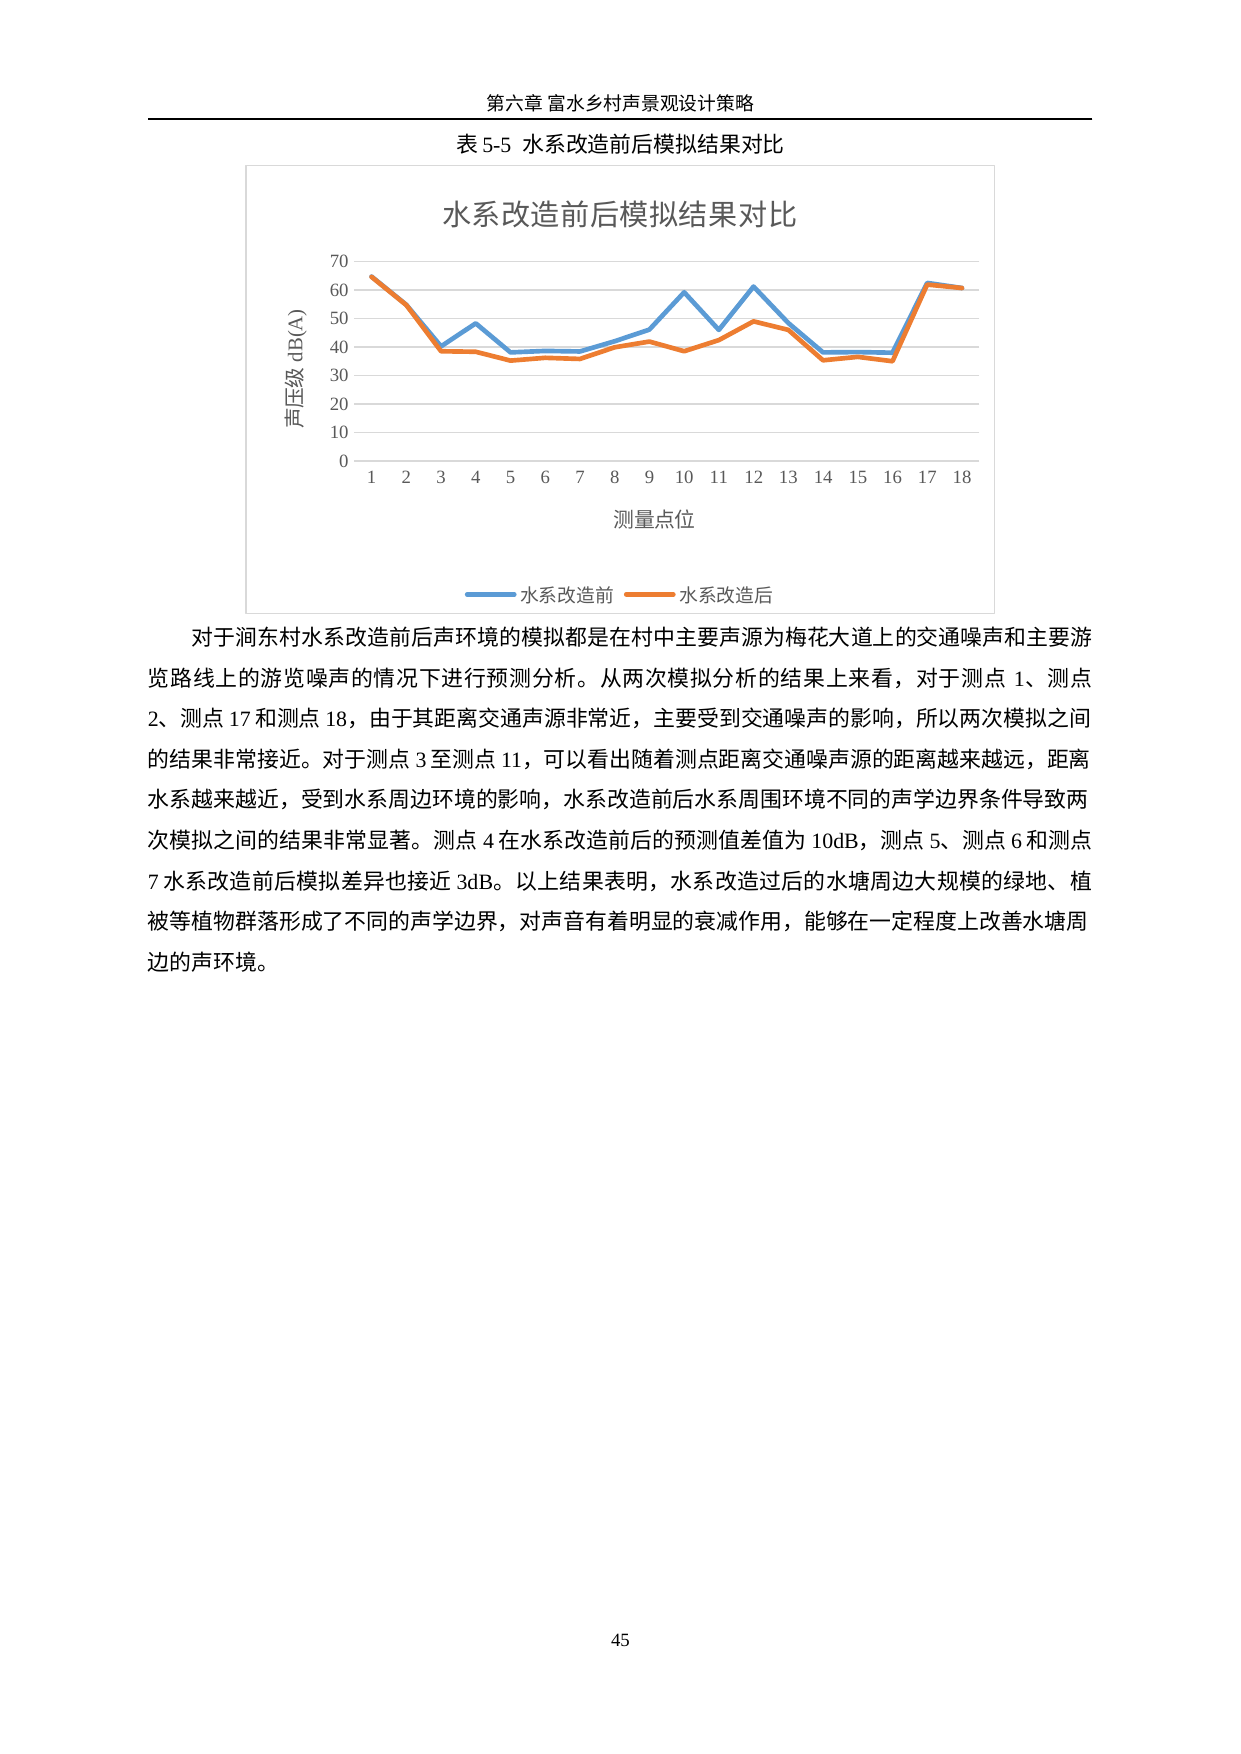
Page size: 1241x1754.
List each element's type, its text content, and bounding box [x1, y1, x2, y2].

text 对于涧东村水系改造前后声环境的模拟都是在村中主要声源为梅花大道上的交通噪声和主要游览路线上的游览噪声的情况下进行预测分析。从两次模拟分析的结果上来看，对于测点1、测点2、测点17和测点18，由于其距离交通声源非常近，主要受到交通噪声的影响，所以两次模拟之间的结果非常接近。对于测点3至测点11，可以看出随着测点距离交通噪声源的距离越来越远，距离水系越来越近，受到水系周边环境的影响，水系改造前后水系周围环境不同的声学边界条件导致两次模拟之间的结果非常显著。测点4在水系改造前后的预测值差值为10dB，测点5、测点6和测点7水系改造前后模拟差异也接近3dB。以上结果表明，水系改造过后的水塘周边大规模的绿地、植被等植物群落形成了不同的声学边界，对声音有着明显的衰减作用，能够在一定程度上改善水塘周边的声环境。 [148, 619, 1092, 977]
text 表5-5 水系改造前后模拟结果对比 [148, 127, 1092, 159]
